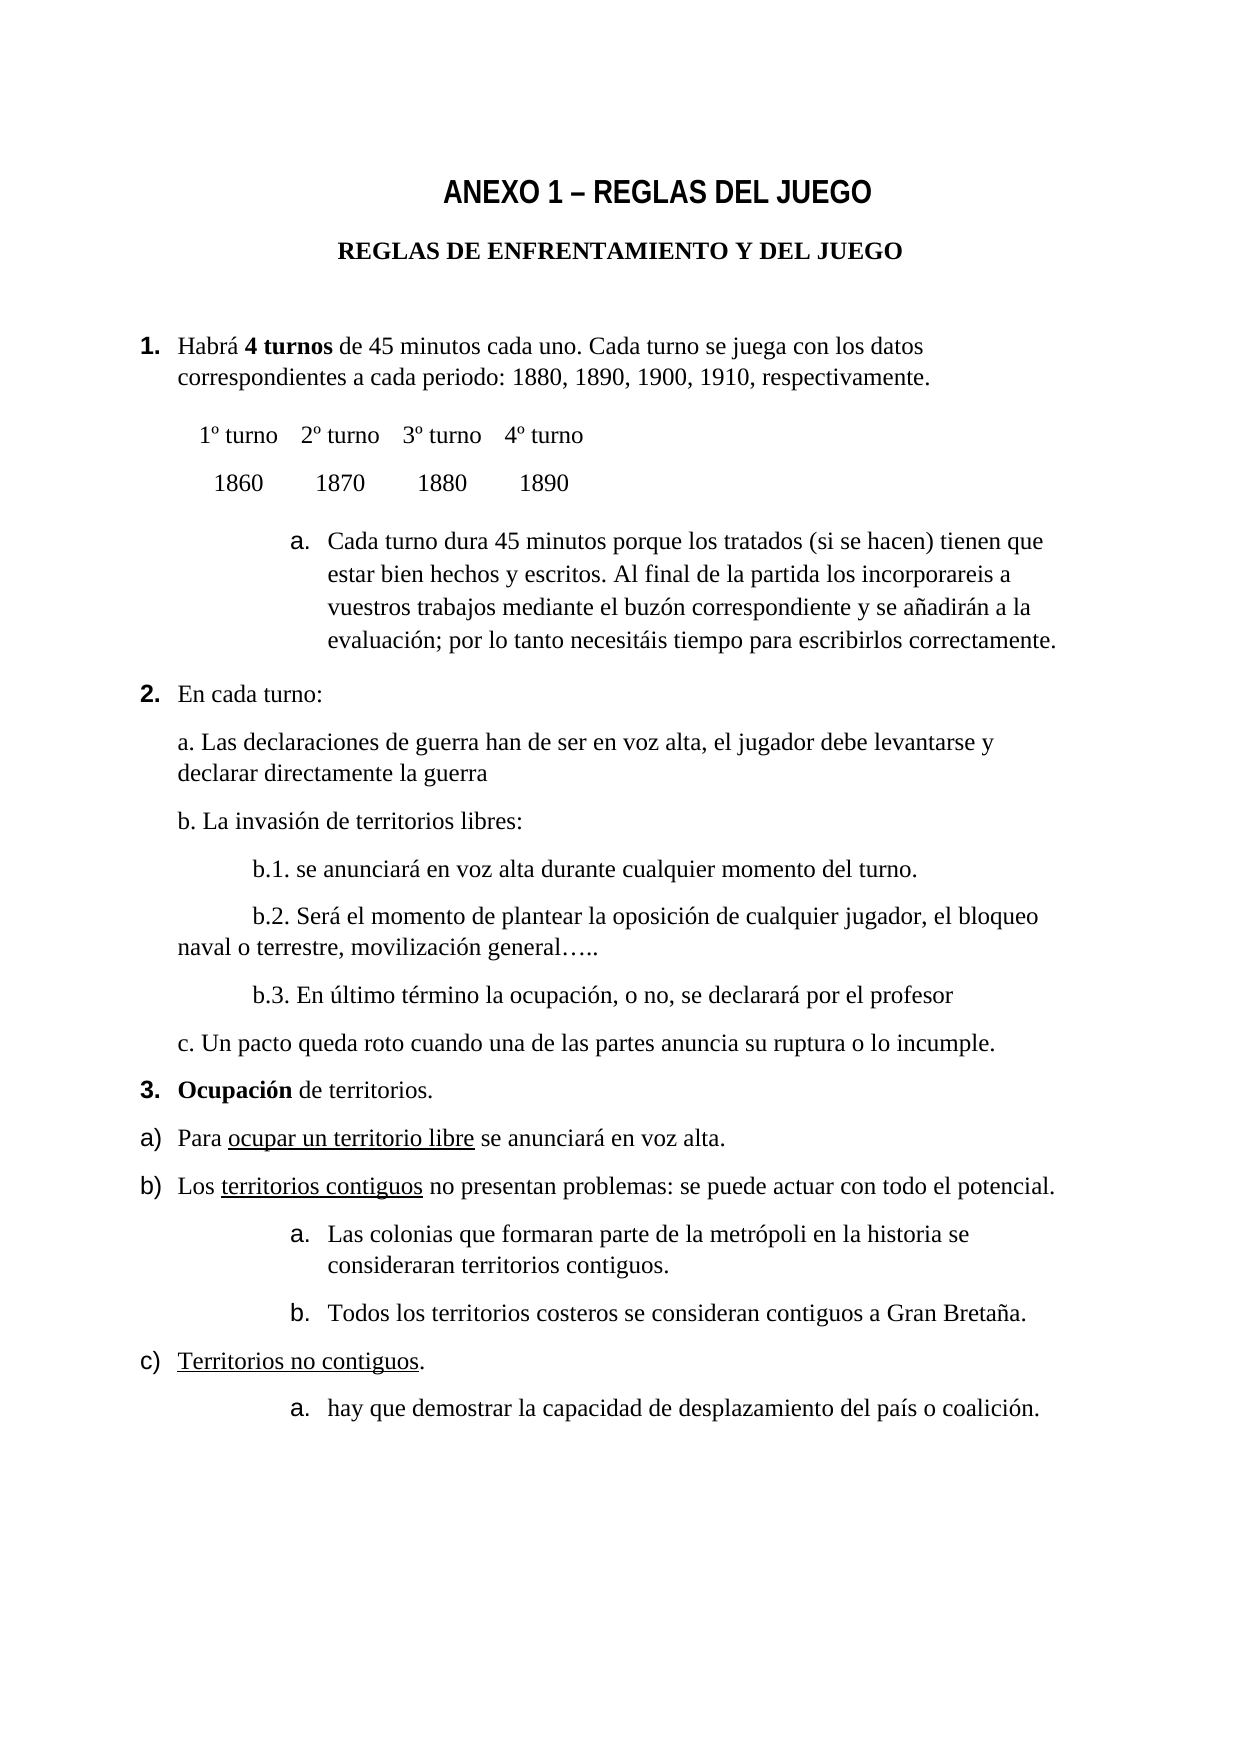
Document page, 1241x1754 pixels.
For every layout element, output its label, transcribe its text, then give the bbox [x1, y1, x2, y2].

list hay que demostrar la capacidad de desplazamiento del país o coalición. [290, 1393, 1063, 1422]
list Cada turno dura 45 minutos porque los tratados (si se hacen) tienen que estar bien hechos y escritos. Al final de la partida los incorporareis a vuestros trabajos mediante el buzón correspondiente y se añadirán a la evaluación; por lo tanto necesitáis tiempo para escribirlos correctamente. [290, 526, 1063, 654]
list Ocupación de territorios. [140, 1076, 1063, 1104]
list Para ocupar un territorio libre se anunciará en voz alta. [140, 1123, 1063, 1152]
text a. Las declaraciones de guerra han de ser en voz alta, el jugador debe levantarse y declarar directamente la guerra [177, 727, 1063, 787]
list Los territorios contiguos no presentan problemas: se puede actuar con todo el potencial. [140, 1171, 1063, 1200]
list Las colonias que formaran parte de la metrópoli en la historia se consideraran territorios contiguos. [290, 1219, 1063, 1279]
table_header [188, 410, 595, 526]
text b.1. se anunciará en voz alta durante cualquier momento del turno. [177, 854, 1063, 882]
list En cada turno: [140, 679, 1063, 708]
text REGLAS DE ENFRENTAMIENTO Y DEL JUEGO [177, 236, 1063, 264]
list Territorios no contiguos. [140, 1346, 1063, 1374]
text b.2. Será el momento de plantear la oposición de cualquier jugador, el bloqueo naval o terrestre, movilización general….. [177, 901, 1063, 961]
text b. La invasión de territorios libres: [177, 806, 1063, 835]
text b.3. En último término la ocupación, o no, se declarará por el profesor [177, 980, 1063, 1009]
subtitle ANEXO 1 – REGLAS DEL JUEGO [252, 173, 1063, 211]
list Todos los territorios costeros se consideran contiguos a Gran Bretaña. [290, 1298, 1063, 1327]
text c. Un pacto queda roto cuando una de las partes anuncia su ruptura o lo incumple. [177, 1028, 1063, 1057]
list Habrá 4 turnos de 45 minutos cada uno. Cada turno se juega con los datos correspondientes a cada periodo: 1880, 1890, 1900, 1910, respectivamente. [140, 331, 1063, 391]
